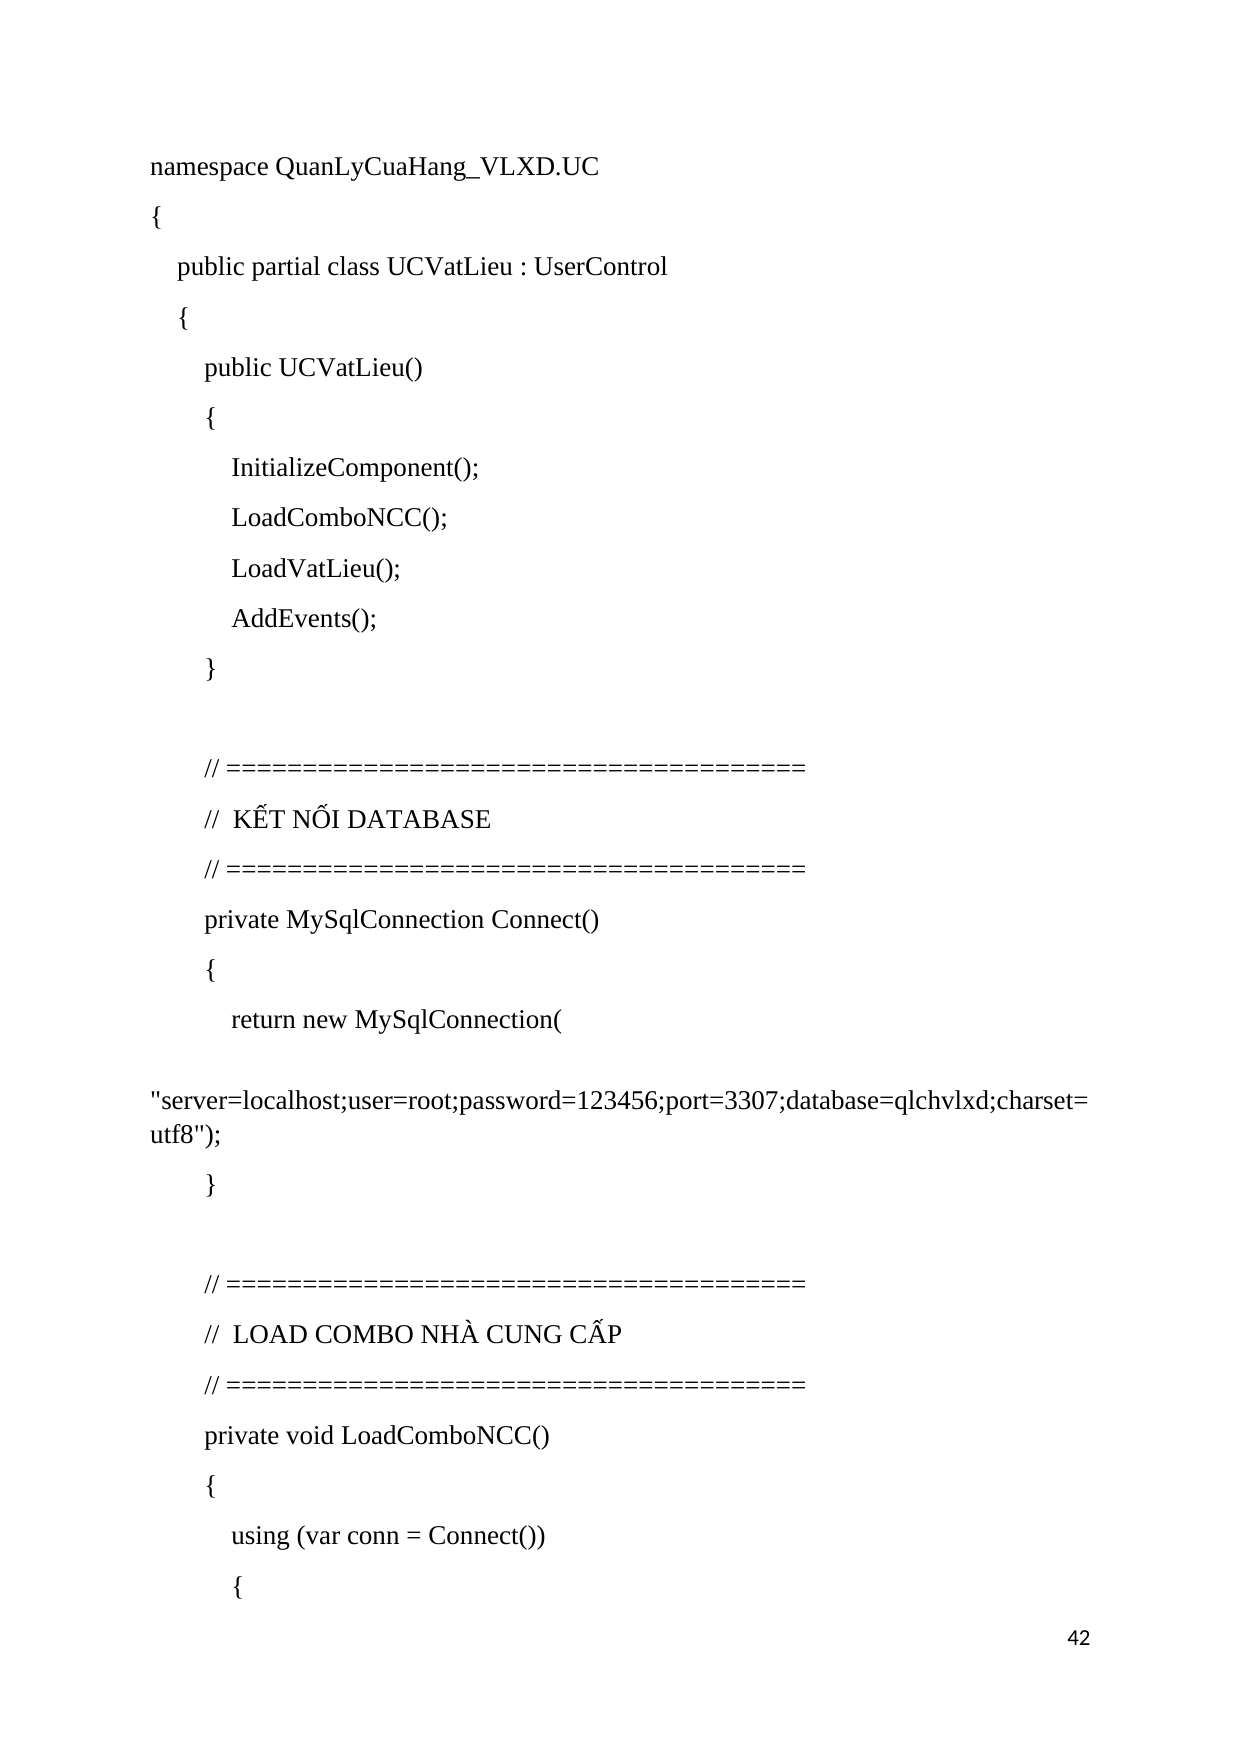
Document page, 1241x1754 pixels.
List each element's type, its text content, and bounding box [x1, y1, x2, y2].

text namespace QuanLyCuaHang_VLXD.UC [150, 150, 1090, 181]
text // KẾT NỐI DATABASE [150, 803, 1090, 834]
text private void LoadComboNCC() [150, 1419, 1090, 1450]
text { [150, 1569, 1090, 1601]
text // ====================================== [150, 1268, 1090, 1299]
text LoadComboNCC(); [150, 501, 1090, 533]
text using (var conn = Connect()) [150, 1519, 1090, 1551]
text return new MySqlConnection( [150, 1003, 1090, 1035]
text public partial class UCVatLieu : UserControl [150, 250, 1090, 282]
text } [150, 1168, 1090, 1199]
text { [150, 401, 1090, 432]
text private MySqlConnection Connect() [150, 903, 1090, 934]
text // LOAD COMBO NHÀ CUNG CẤP [150, 1318, 1090, 1350]
text { [150, 301, 1090, 332]
text } [150, 652, 1090, 683]
text // ====================================== [150, 1369, 1090, 1400]
text AddEvents(); [150, 602, 1090, 633]
text public UCVatLieu() [150, 351, 1090, 382]
text { [150, 200, 1090, 231]
text InitializeComponent(); [150, 451, 1090, 482]
text { [150, 1469, 1090, 1500]
text // ====================================== [150, 752, 1090, 784]
text // ====================================== [150, 853, 1090, 884]
text LoadVatLieu(); [150, 552, 1090, 583]
text "server=localhost;user=root;password=123456;port=3307;database=qlchvlxd;charset=utf8"); [150, 1054, 1090, 1149]
text { [150, 953, 1090, 984]
